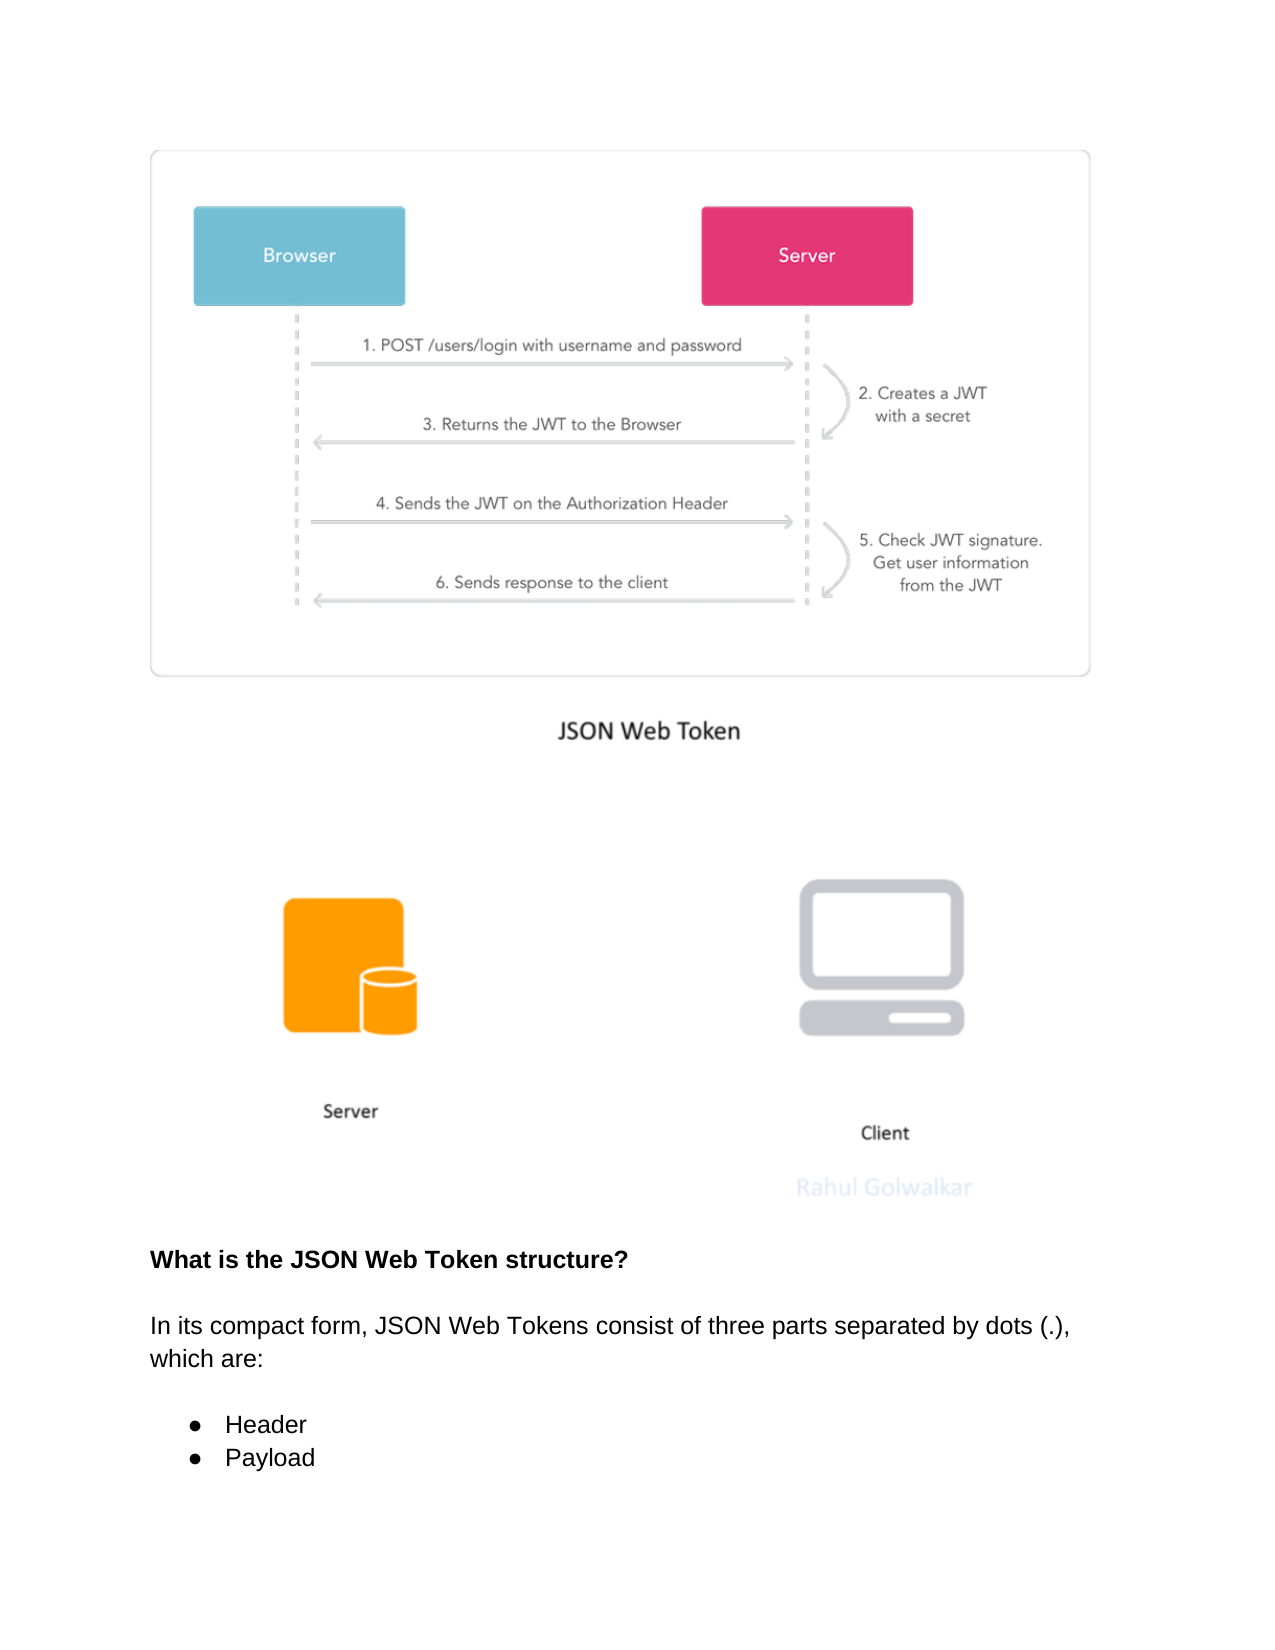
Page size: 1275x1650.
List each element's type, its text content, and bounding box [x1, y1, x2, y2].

picture [150, 150, 1091, 677]
list Payload [187, 1443, 1125, 1472]
text What is the JSON Web Token structure? [150, 1245, 1125, 1274]
list Header [187, 1410, 1125, 1439]
text In its compact form, JSON Web Tokens consist of three parts separated by dots (.), which are: [150, 1311, 1125, 1373]
picture [150, 681, 1091, 1242]
